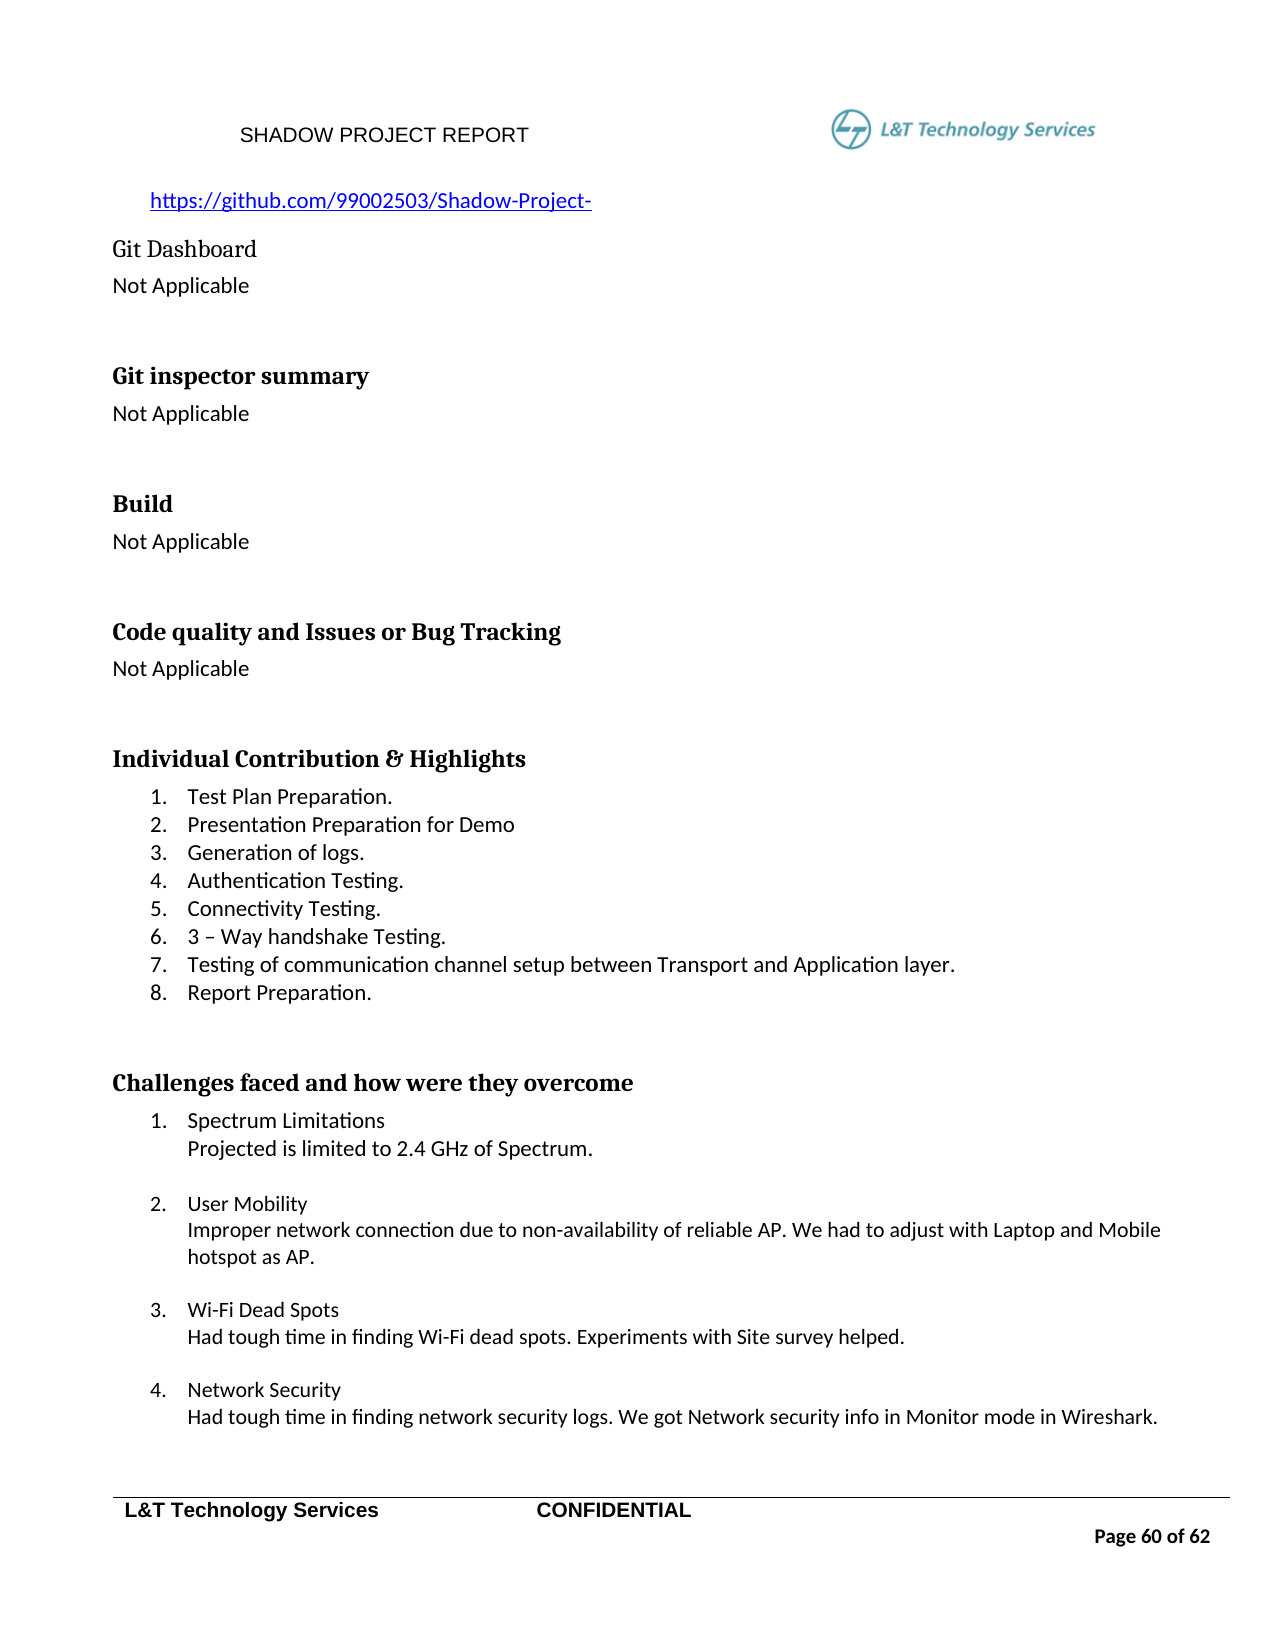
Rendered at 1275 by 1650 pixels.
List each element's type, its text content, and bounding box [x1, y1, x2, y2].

text Not Applicable [112, 399, 1162, 427]
list Wi-Fi Dead Spots [150, 1297, 1162, 1323]
list Testing of communication channel setup between Transport and Application layer. [150, 950, 1162, 978]
picture [829, 98, 1097, 162]
list Test Plan Preparation. [150, 782, 1162, 810]
subtitle Git inspector summary [112, 362, 1162, 391]
list Spectrum Limitations [150, 1106, 1162, 1134]
subtitle Build [112, 490, 1162, 518]
text Not Applicable [112, 272, 1162, 300]
subtitle Git Dashboard [112, 234, 1162, 263]
text https://github.com/99002503/Shadow-Project- [112, 186, 1162, 214]
text Improper network connection due to non-availability of reliable AP. We had to adjust with Laptop and Mobile hotspot as AP. [187, 1217, 1162, 1270]
subtitle Code quality and Issues or Bug Tracking [112, 617, 1162, 646]
text Not Applicable [112, 527, 1162, 555]
text Had tough time in finding network security logs. We got Network security info in Monitor mode in Wireshark. [187, 1403, 1162, 1430]
list Network Security [150, 1377, 1162, 1403]
list Report Preparation. [150, 978, 1162, 1006]
list User Mobility [150, 1190, 1162, 1217]
text Had tough time in finding Wi-Fi dead spots. Experiments with Site survey helped. [187, 1323, 1162, 1350]
list 3 – Way handshake Testing. [150, 922, 1162, 950]
subtitle Challenges faced and how were they overcome [112, 1069, 1162, 1097]
list Projected is limited to 2.4 GHz of Spectrum. [187, 1134, 1162, 1162]
list Generation of logs. [150, 838, 1162, 866]
subtitle Individual Contribution & Highlights [112, 745, 1162, 774]
list Authentication Testing. [150, 866, 1162, 894]
text Not Applicable [112, 654, 1162, 682]
list Presentation Preparation for Demo [150, 810, 1162, 838]
list Connectivity Testing. [150, 894, 1162, 922]
